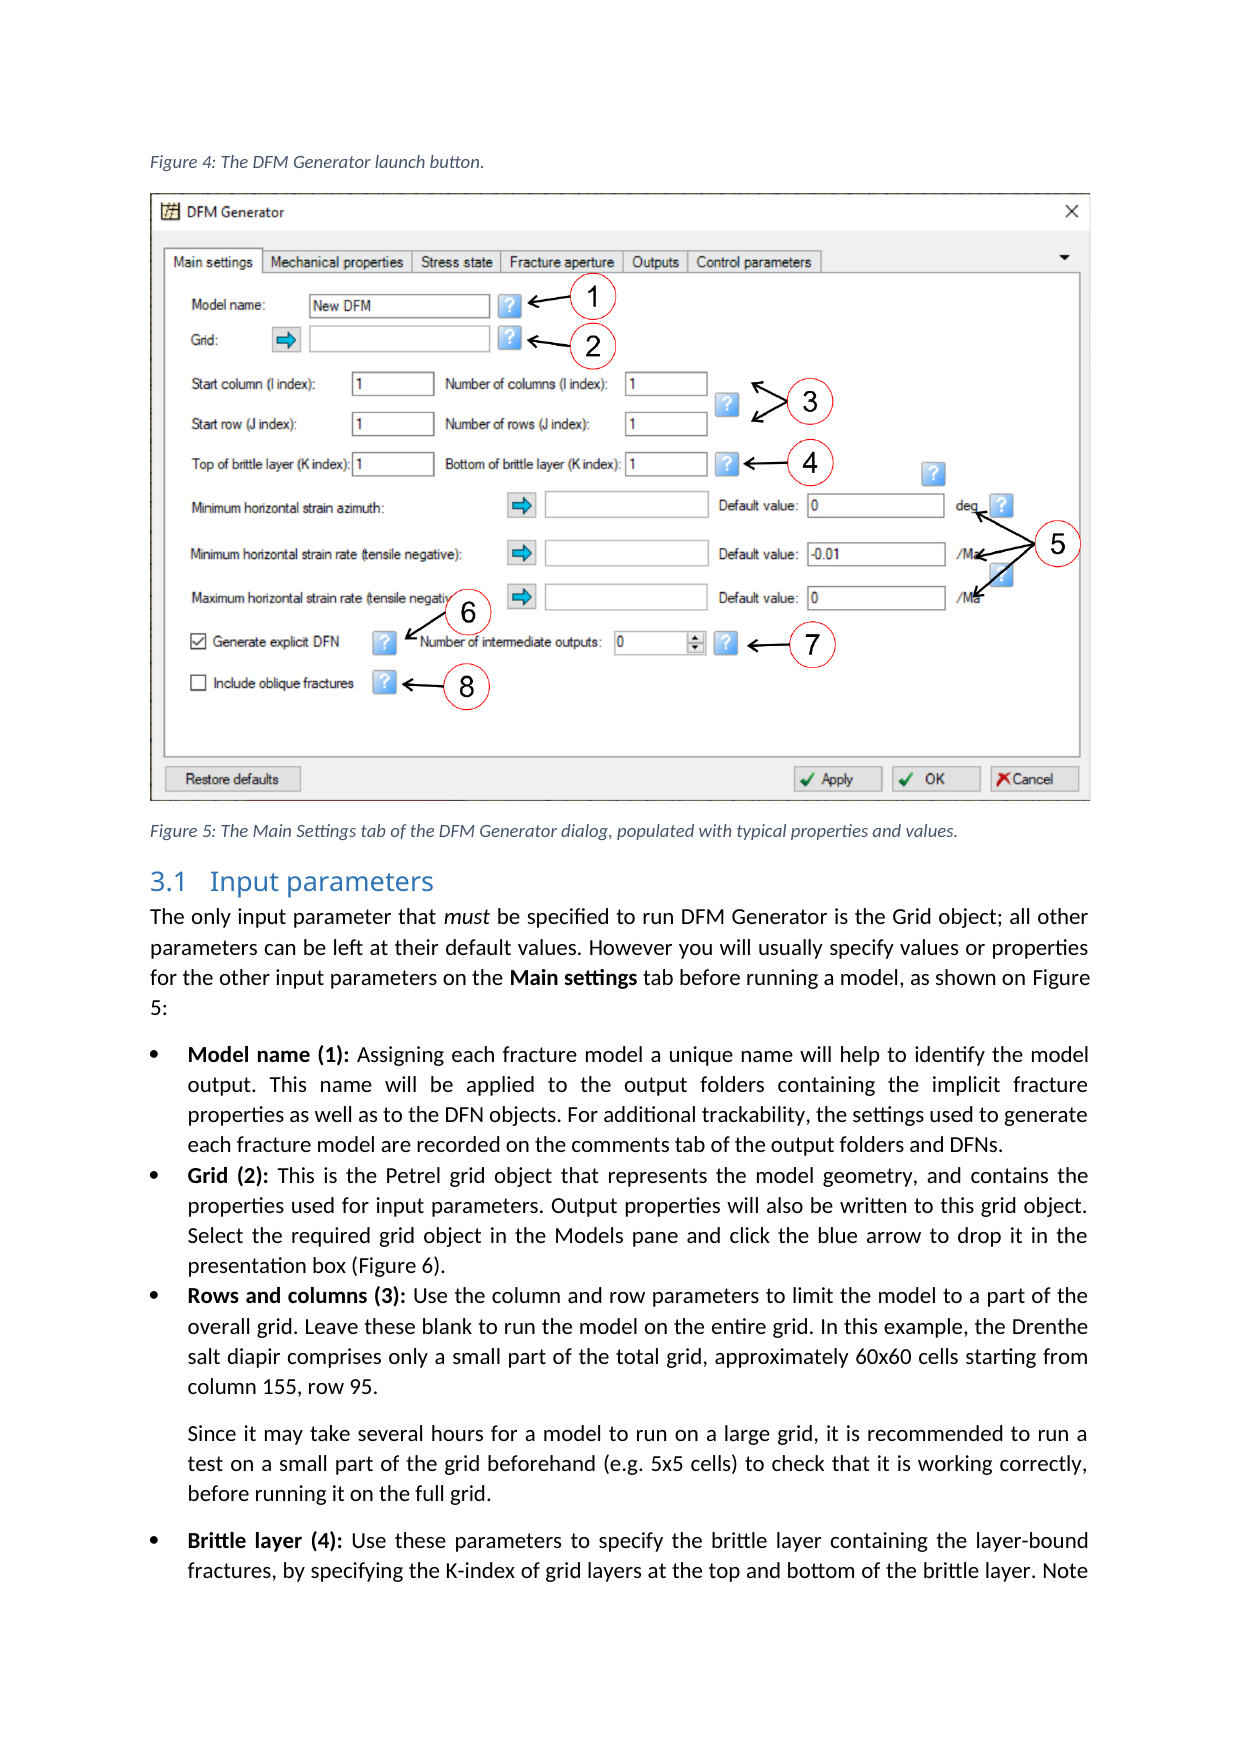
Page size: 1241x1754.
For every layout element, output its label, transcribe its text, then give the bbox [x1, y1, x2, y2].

text Since it may take several hours for a model to run on a large grid, it is recommended to run a test on a small part of the grid beforehand (e.g. 5x5 cells) to check that it is working correctly, before running it on the full grid. [187, 1419, 1090, 1508]
text Figure 4: The DFM Generator launch button. [150, 150, 1090, 173]
list Model name (1): Assigning each fracture model a unique name will help to identify the model output. This name will be applied to the output folders containing the implicit fracture properties as well as to the DFN objects. For additional trackability, the settings used to generate each fracture model are recorded on the comments tab of the output folders and DFNs. [150, 1040, 1090, 1159]
list Rows and columns (3): Use the column and row parameters to limit the model to a part of the overall grid. Leave these blank to run the model on the entire grid. In this example, the Drenthe salt diapir comprises only a small part of the total grid, approximately 60x60 cells starting from column 155, row 95. [150, 1282, 1090, 1400]
text Figure 5: The Main Settings tab of the DFM Generator dialog, populated with typical properties and values. [150, 819, 1090, 842]
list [150, 1526, 1090, 1585]
picture [150, 193, 1091, 801]
text The only input parameter that must be specified to run DFM Generator is the Grid object; all other parameters can be left at their default values. However you will usually specify values or properties for the other input parameters on the Main settings tab before running a model, as shown on Figure 5: [150, 902, 1090, 1021]
subtitle Input parameters [150, 863, 1090, 899]
list Grid (2): This is the Petrel grid object that represents the model geometry, and contains the properties used for input parameters. Output properties will also be written to this grid object. Select the required grid object in the Models pane and click the blue arrow to drop it in the presentation box (Figure 6). [150, 1161, 1090, 1279]
